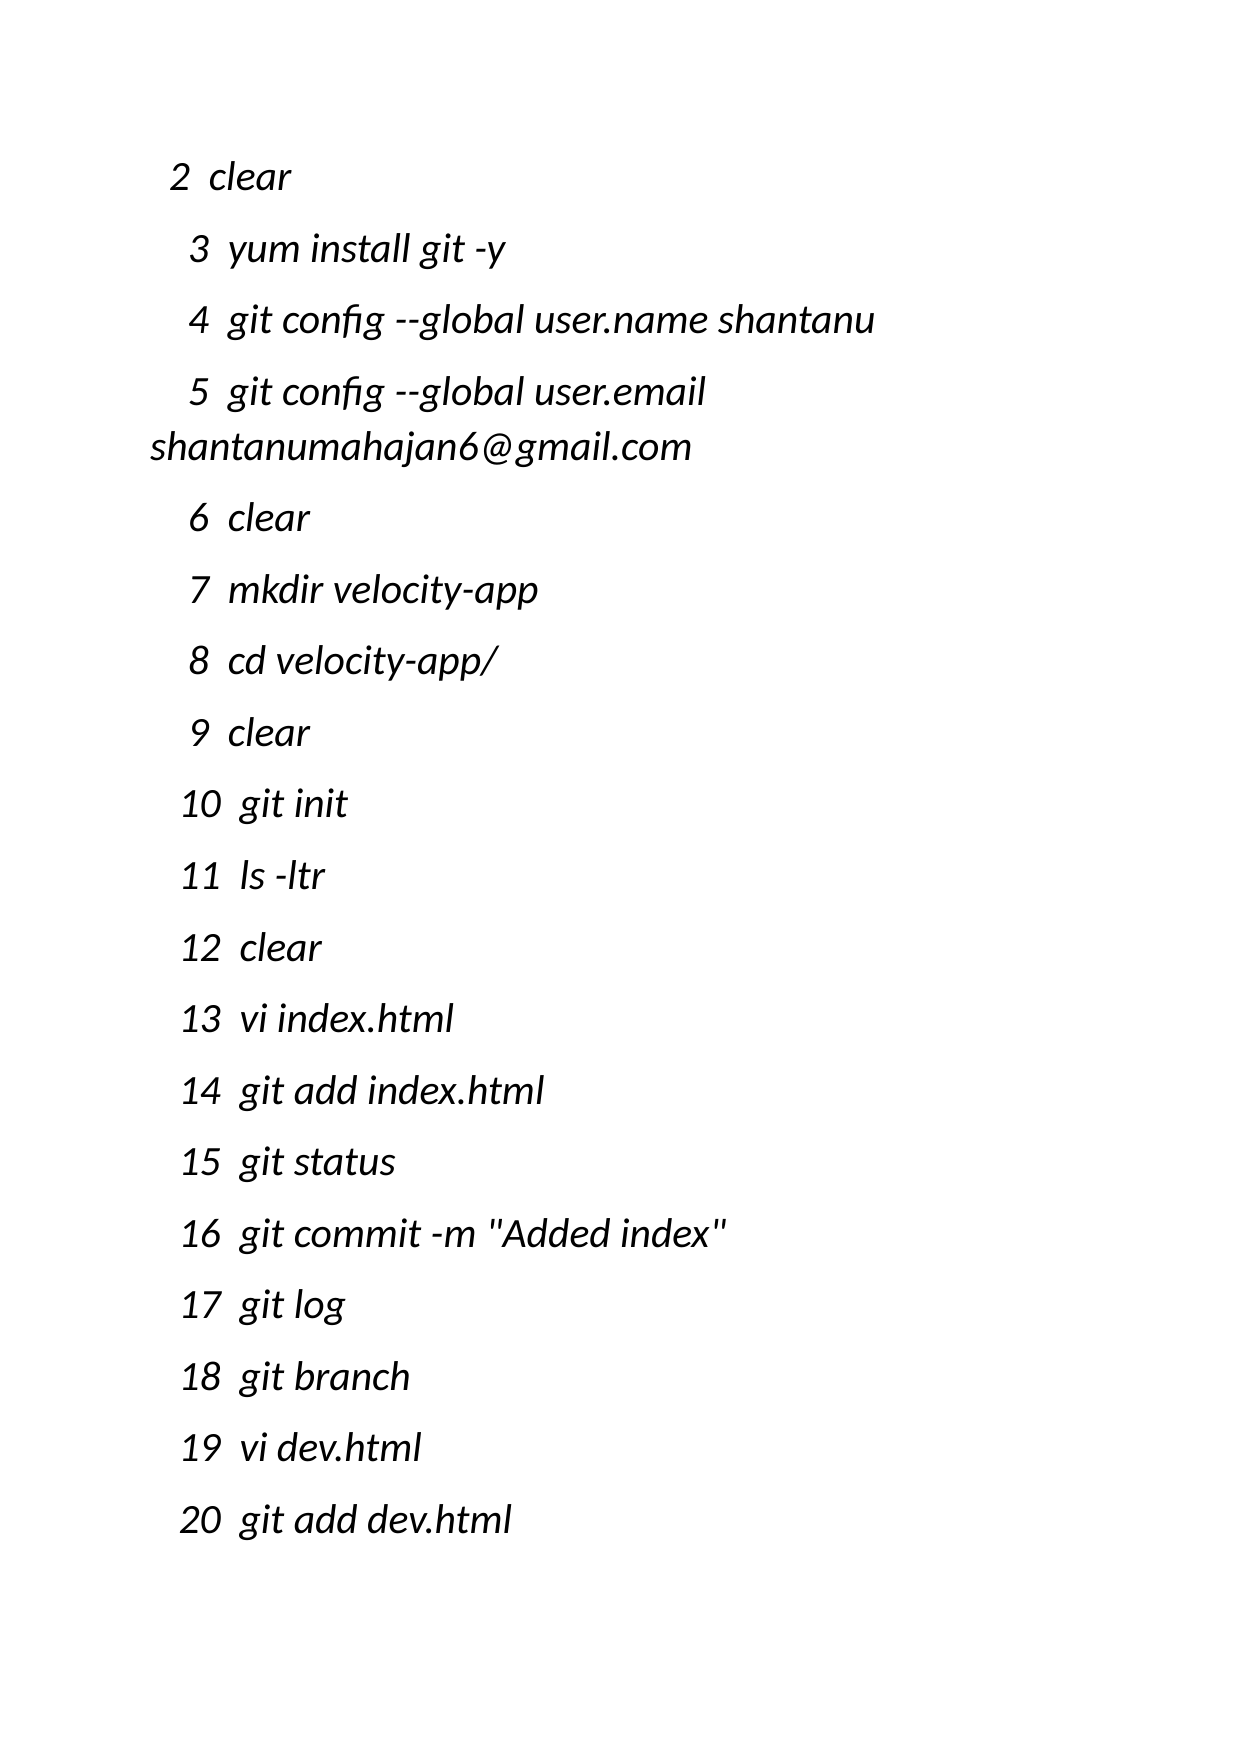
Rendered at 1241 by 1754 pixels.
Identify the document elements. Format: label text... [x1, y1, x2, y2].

text 9 clear [150, 706, 1090, 757]
text 3 yum install git -y [150, 222, 1090, 272]
text 7 mkdir velocity-app [150, 563, 1090, 613]
text 13 vi index.html [150, 992, 1090, 1043]
text 16 git commit -m "Added index" [150, 1207, 1090, 1258]
text 10 git init [150, 777, 1090, 828]
text 6 clear [150, 491, 1090, 542]
text 19 vi dev.html [150, 1421, 1090, 1472]
text 20 git add dev.html [150, 1493, 1090, 1544]
text 12 clear [150, 921, 1090, 971]
text 11 ls -ltr [150, 849, 1090, 900]
text 4 git config --global user.name shantanu [150, 293, 1090, 344]
text 18 git branch [150, 1350, 1090, 1401]
text 14 git add index.html [150, 1064, 1090, 1114]
text 8 cd velocity-app/ [150, 634, 1090, 685]
text 5 git config --global user.email shantanumahajan6@gmail.com [150, 365, 1090, 470]
text 15 git status [150, 1135, 1090, 1186]
text 2 clear [150, 150, 1090, 201]
text 17 git log [150, 1278, 1090, 1329]
